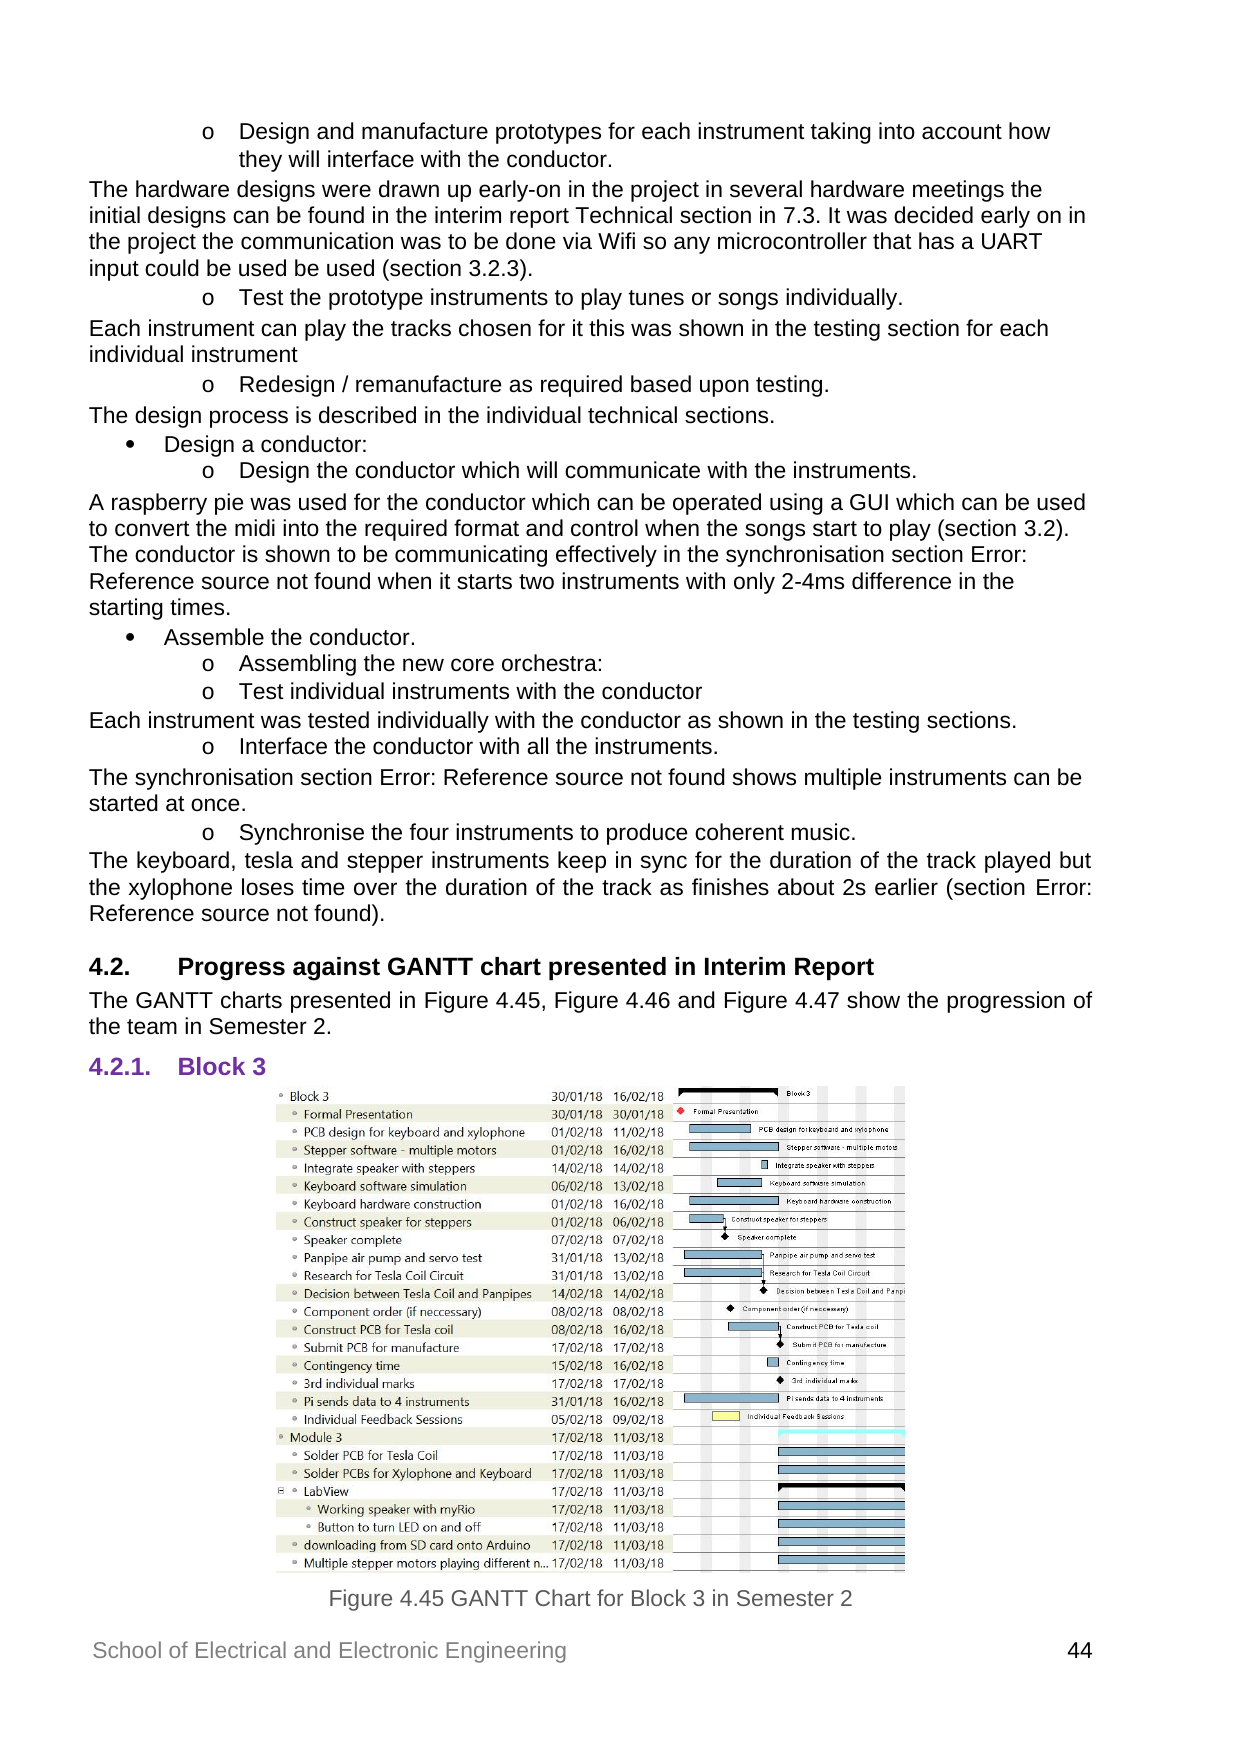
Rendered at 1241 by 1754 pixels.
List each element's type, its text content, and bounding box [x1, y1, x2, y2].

text Each instrument can play the tracks chosen for it this was shown in the testing section for each individual instrument [89, 315, 1092, 368]
list Interface the conductor with all the instruments. [201, 733, 1092, 761]
text The hardware designs were drawn up early-on in the project in several hardware meetings the initial designs can be found in the interim report Technical section in 7.3. It was decided early on in the project the communication was to be done via Wifi so any microcontroller that has a UART input could be used be used (section 3.2.3). [89, 176, 1092, 281]
list Synchronise the four instruments to produce coherent music. [201, 819, 1092, 847]
list Test the prototype instruments to play tunes or songs individually. [201, 284, 1092, 312]
picture [275, 1086, 905, 1573]
list Assembling the new core orchestra: [201, 650, 1092, 678]
list Design a conductor: [126, 431, 1092, 457]
list Test individual instruments with the conductor [201, 678, 1092, 707]
list Assemble the conductor. [126, 623, 1092, 650]
list Design the conductor which will communicate with the instruments. [201, 457, 1092, 486]
text Each instrument was tested individually with the conductor as shown in the testing sections. [89, 707, 1092, 733]
list Design and manufacture prototypes for each instrument taking into account how they will interface with the conductor. [201, 118, 1092, 173]
list Redesign / remanufacture as required based upon testing. [201, 371, 1092, 399]
subtitle Progress against GANTT chart presented in Interim Report [89, 952, 1092, 980]
text The design process is described in the individual technical sections. [89, 402, 1092, 428]
subtitle Block 3 [89, 1052, 1092, 1081]
